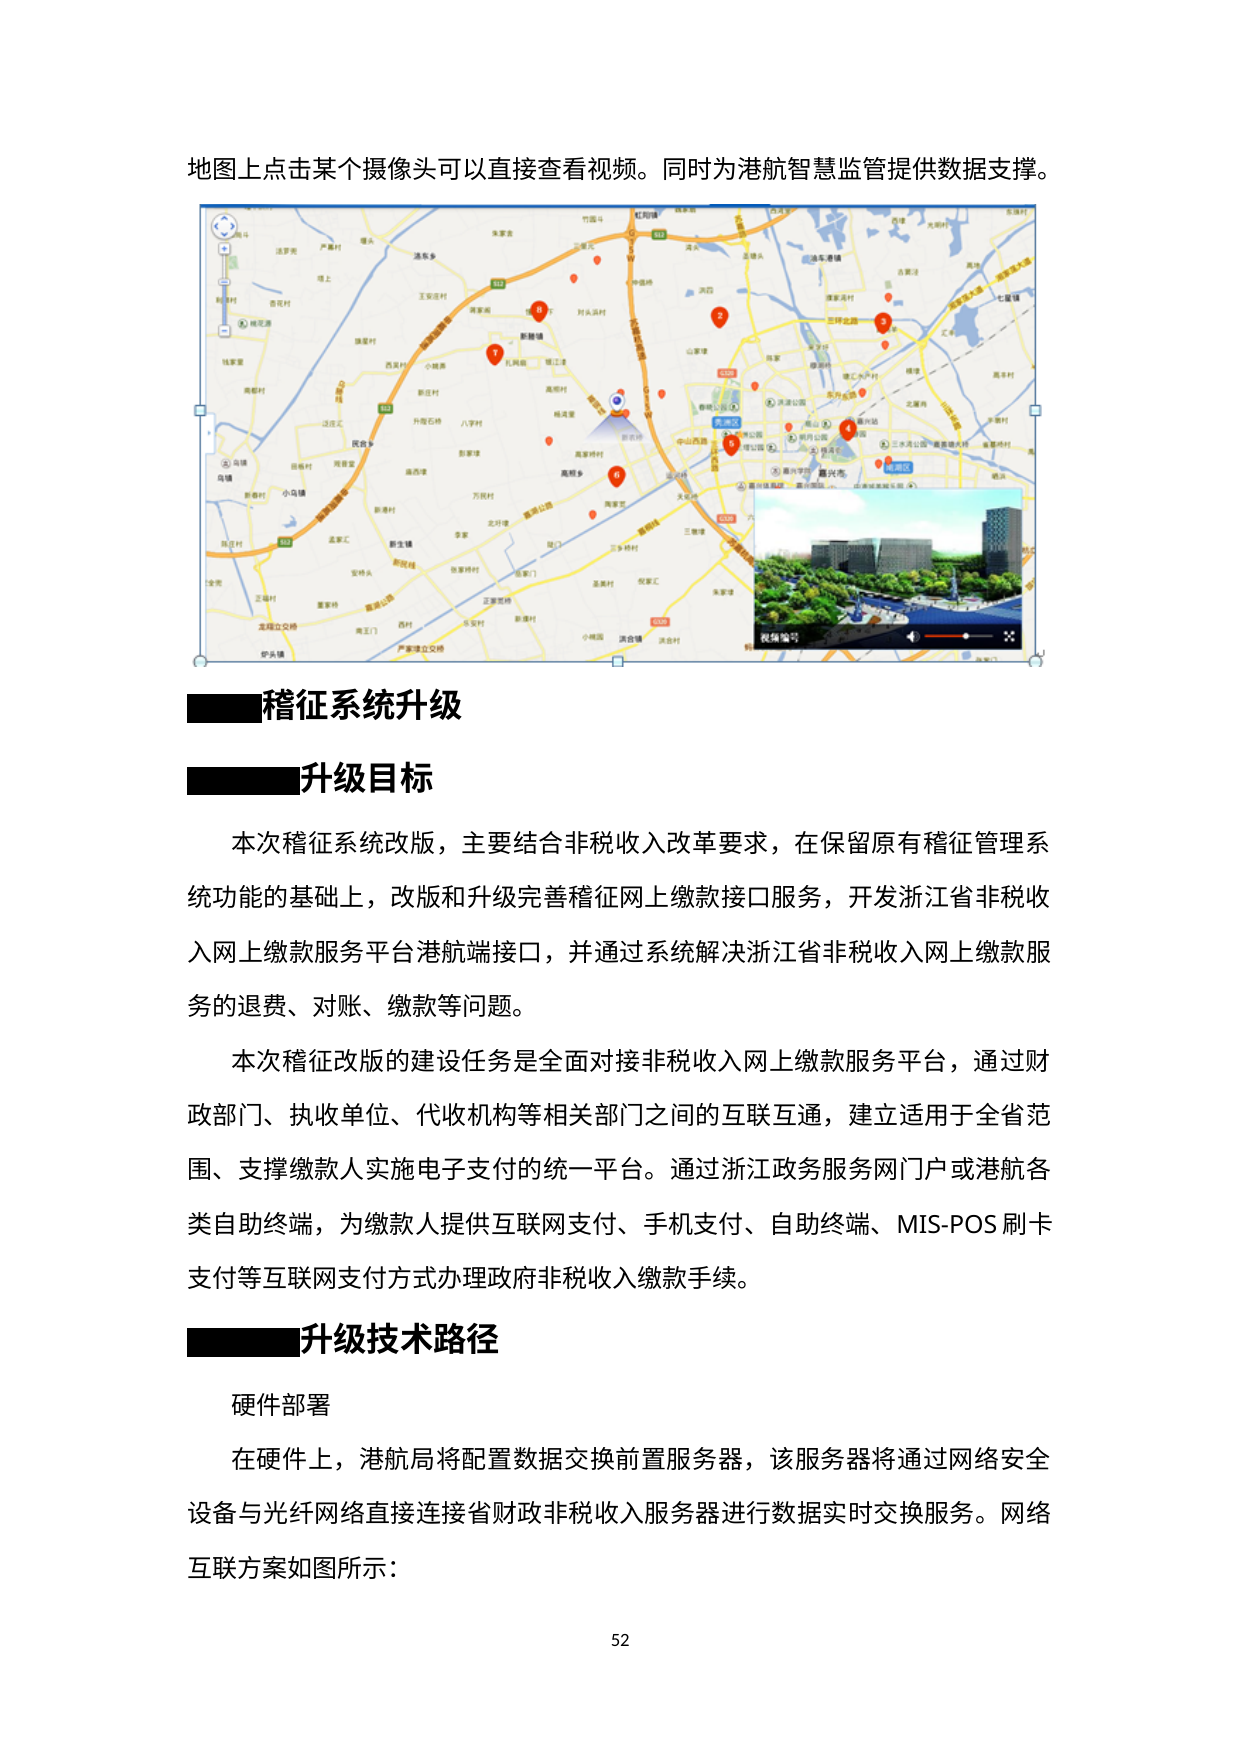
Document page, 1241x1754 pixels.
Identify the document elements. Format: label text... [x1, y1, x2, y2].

text 在硬件上，港航局将配置数据交换前置服务器，该服务器将通过网络安全设备与光纤网络直接连接省财政非税收入服务器进行数据实时交换服务。网络互联方案如图所示： [187, 1439, 1053, 1584]
text 本次稽征系统改版，主要结合非税收入改革要求，在保留原有稽征管理系统功能的基础上，改版和升级完善稽征网上缴款接口服务，开发浙江省非税收入网上缴款服务平台港航端接口，并通过系统解决浙江省非税收入网上缴款服务的退费、对账、缴款等问题。 [187, 823, 1053, 1023]
text 本次稽征改版的建设任务是全面对接非税收入网上缴款服务平台，通过财政部门、执收单位、代收机构等相关部门之间的互联互通，建立适用于全省范围、支撑缴款人实施电子支付的统一平台。通过浙江政务服务网门户或港航各类自助终端，为缴款人提供互联网支付、手机支付、自助终端、MIS-POS刷卡支付等互联网支付方式办理政府非税收入缴款手续。 [187, 1041, 1053, 1295]
picture [187, 204, 1049, 667]
text 硬件部署 [187, 1385, 1053, 1421]
subtitle 稽征系统升级 [187, 679, 1053, 727]
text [187, 150, 1053, 186]
subtitle 升级技术路径 [187, 1313, 1053, 1361]
subtitle 升级目标 [187, 751, 1053, 799]
